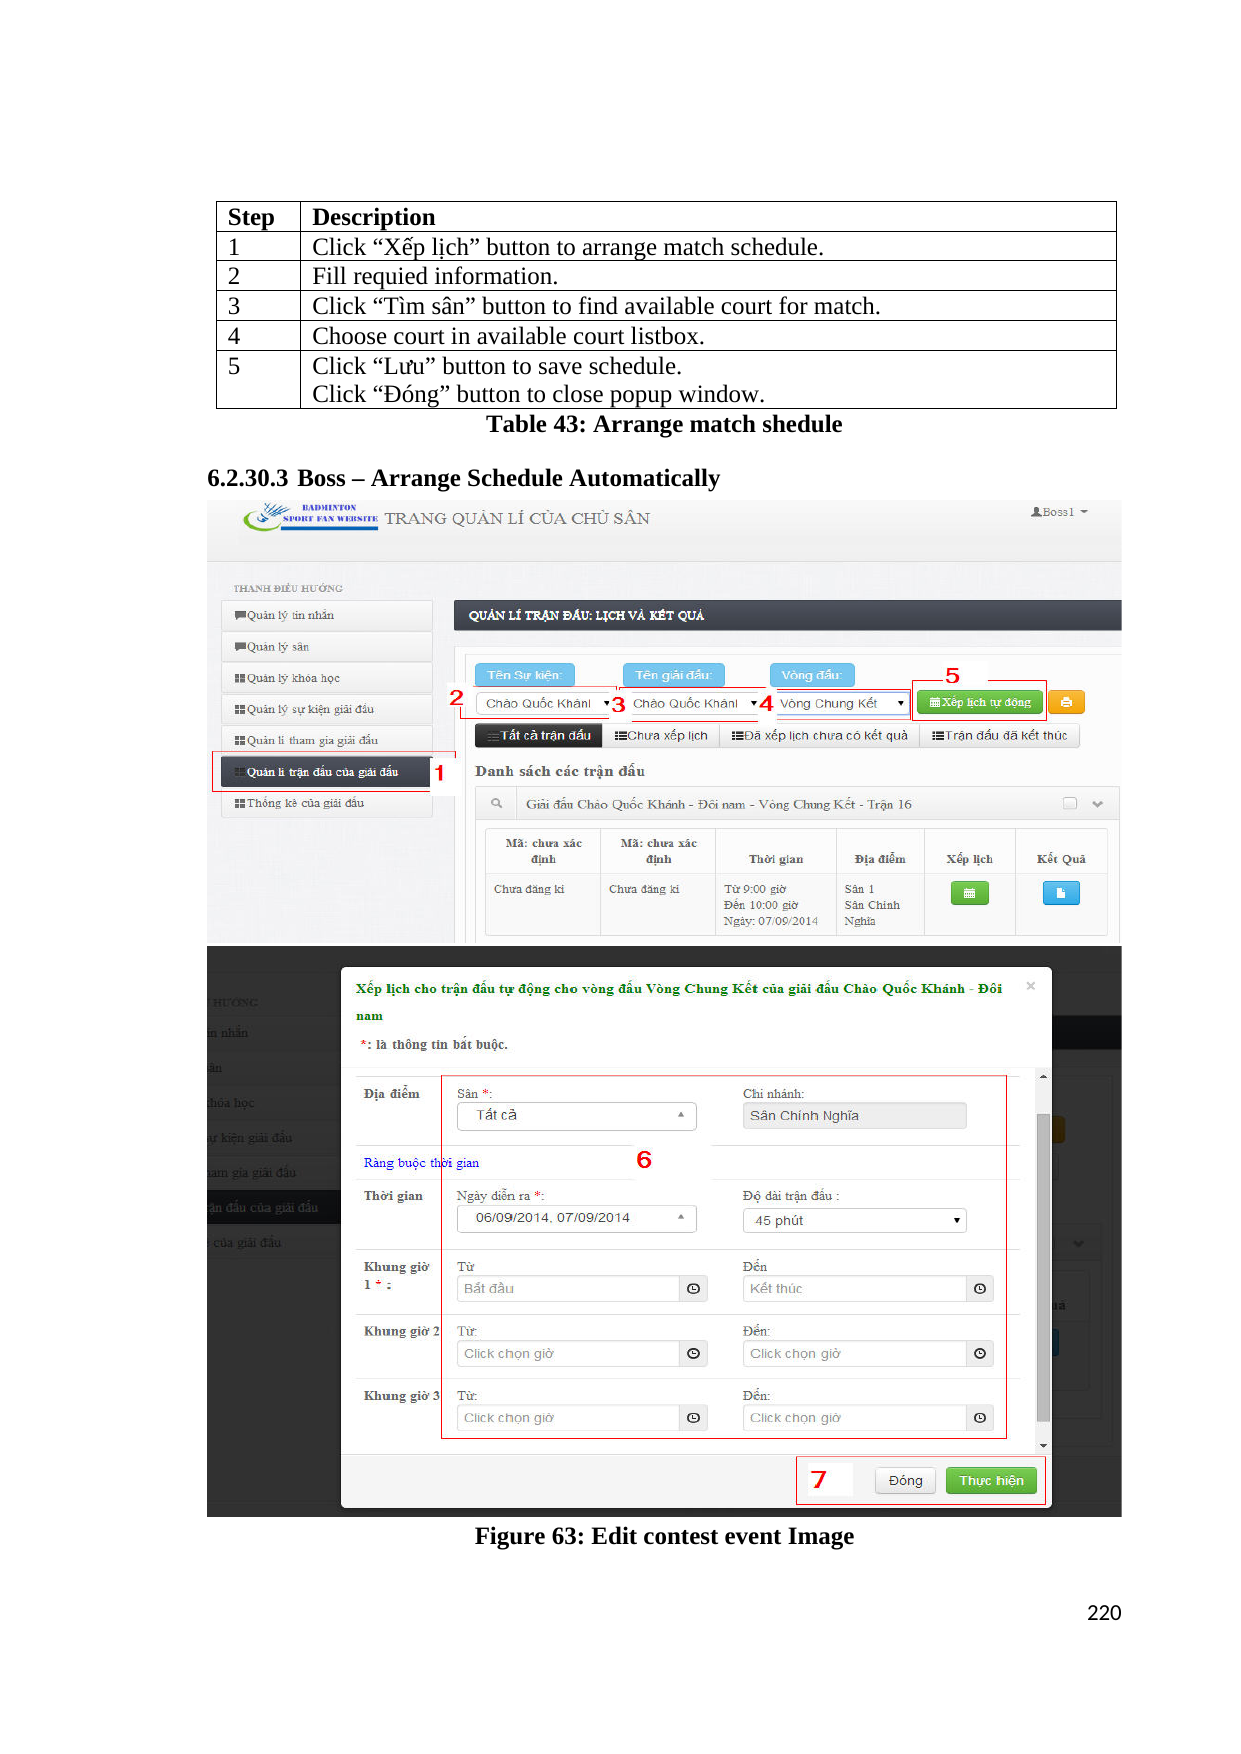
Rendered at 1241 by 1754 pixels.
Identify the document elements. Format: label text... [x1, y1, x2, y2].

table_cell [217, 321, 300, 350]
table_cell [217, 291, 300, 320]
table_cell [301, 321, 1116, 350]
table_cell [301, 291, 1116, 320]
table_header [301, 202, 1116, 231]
picture [207, 500, 1122, 943]
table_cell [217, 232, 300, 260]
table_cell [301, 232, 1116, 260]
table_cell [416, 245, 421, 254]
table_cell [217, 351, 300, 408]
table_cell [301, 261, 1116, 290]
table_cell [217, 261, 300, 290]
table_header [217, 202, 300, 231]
picture [207, 946, 1122, 1517]
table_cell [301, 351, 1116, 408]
subtitle Boss – Arrange Schedule Automatically [207, 463, 1122, 492]
